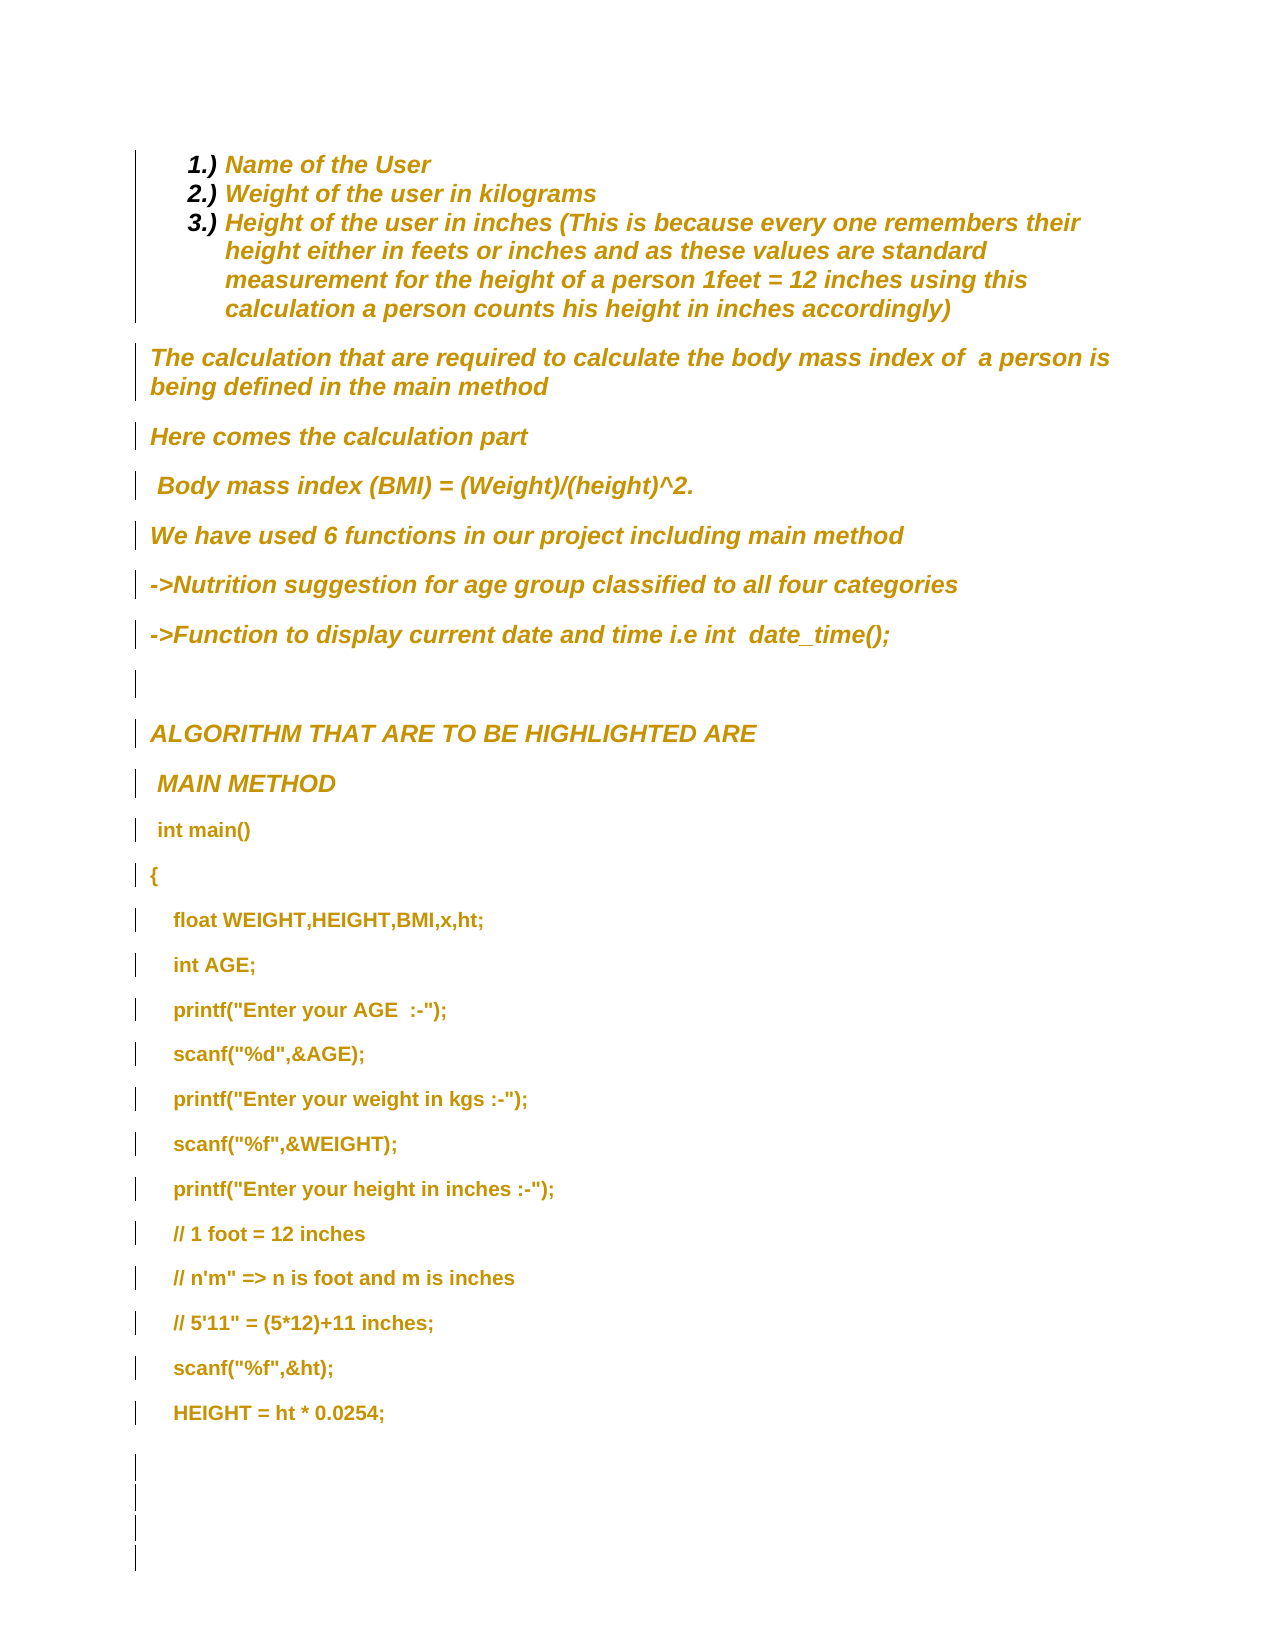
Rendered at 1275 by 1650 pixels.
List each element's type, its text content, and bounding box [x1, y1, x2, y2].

text ALGORITHM THAT ARE TO BE HIGHLIGHTED ARE [150, 719, 1125, 748]
text { [150, 863, 1125, 887]
text printf("Enter your AGE :-"); [150, 997, 1125, 1021]
list Name of the User [187, 150, 1125, 179]
text // 1 foot = 12 inches [150, 1221, 1125, 1245]
text ->Nutrition suggestion for age group classified to all four categories [150, 570, 1125, 599]
text scanf("%f",&WEIGHT); [150, 1132, 1125, 1156]
text printf("Enter your height in inches :-"); [150, 1177, 1125, 1201]
text int main() [150, 818, 1125, 842]
text MAIN METHOD [150, 769, 1125, 797]
text ->Function to display current date and time i.e int date_time(); [150, 620, 1125, 649]
text printf("Enter your weight in kgs :-"); [150, 1087, 1125, 1111]
text HEIGHT = ht * 0.0254; [150, 1401, 1125, 1424]
text // n'm" => n is foot and m is inches [150, 1266, 1125, 1290]
text We have used 6 functions in our project including main method [150, 521, 1125, 549]
list Weight of the user in kilograms [187, 179, 1125, 207]
text The calculation that are required to calculate the body mass index of a person is being defined in the main method [150, 343, 1125, 401]
text Here comes the calculation part [150, 422, 1125, 450]
text scanf("%d",&AGE); [150, 1042, 1125, 1066]
text scanf("%f",&ht); [150, 1356, 1125, 1380]
text int AGE; [150, 953, 1125, 977]
text float WEIGHT,HEIGHT,BMI,x,ht; [150, 908, 1125, 932]
text // 5'11" = (5*12)+11 inches; [150, 1311, 1125, 1335]
list Height of the user in inches (This is because every one remembers their height either in feets or inches and as these values are standard measurement for the height of a person 1feet = 12 inches using this calculation a person counts his height in inches accordingly) [187, 207, 1125, 322]
text Body mass index (BMI) = (Weight)/(height)^2. [150, 471, 1125, 500]
